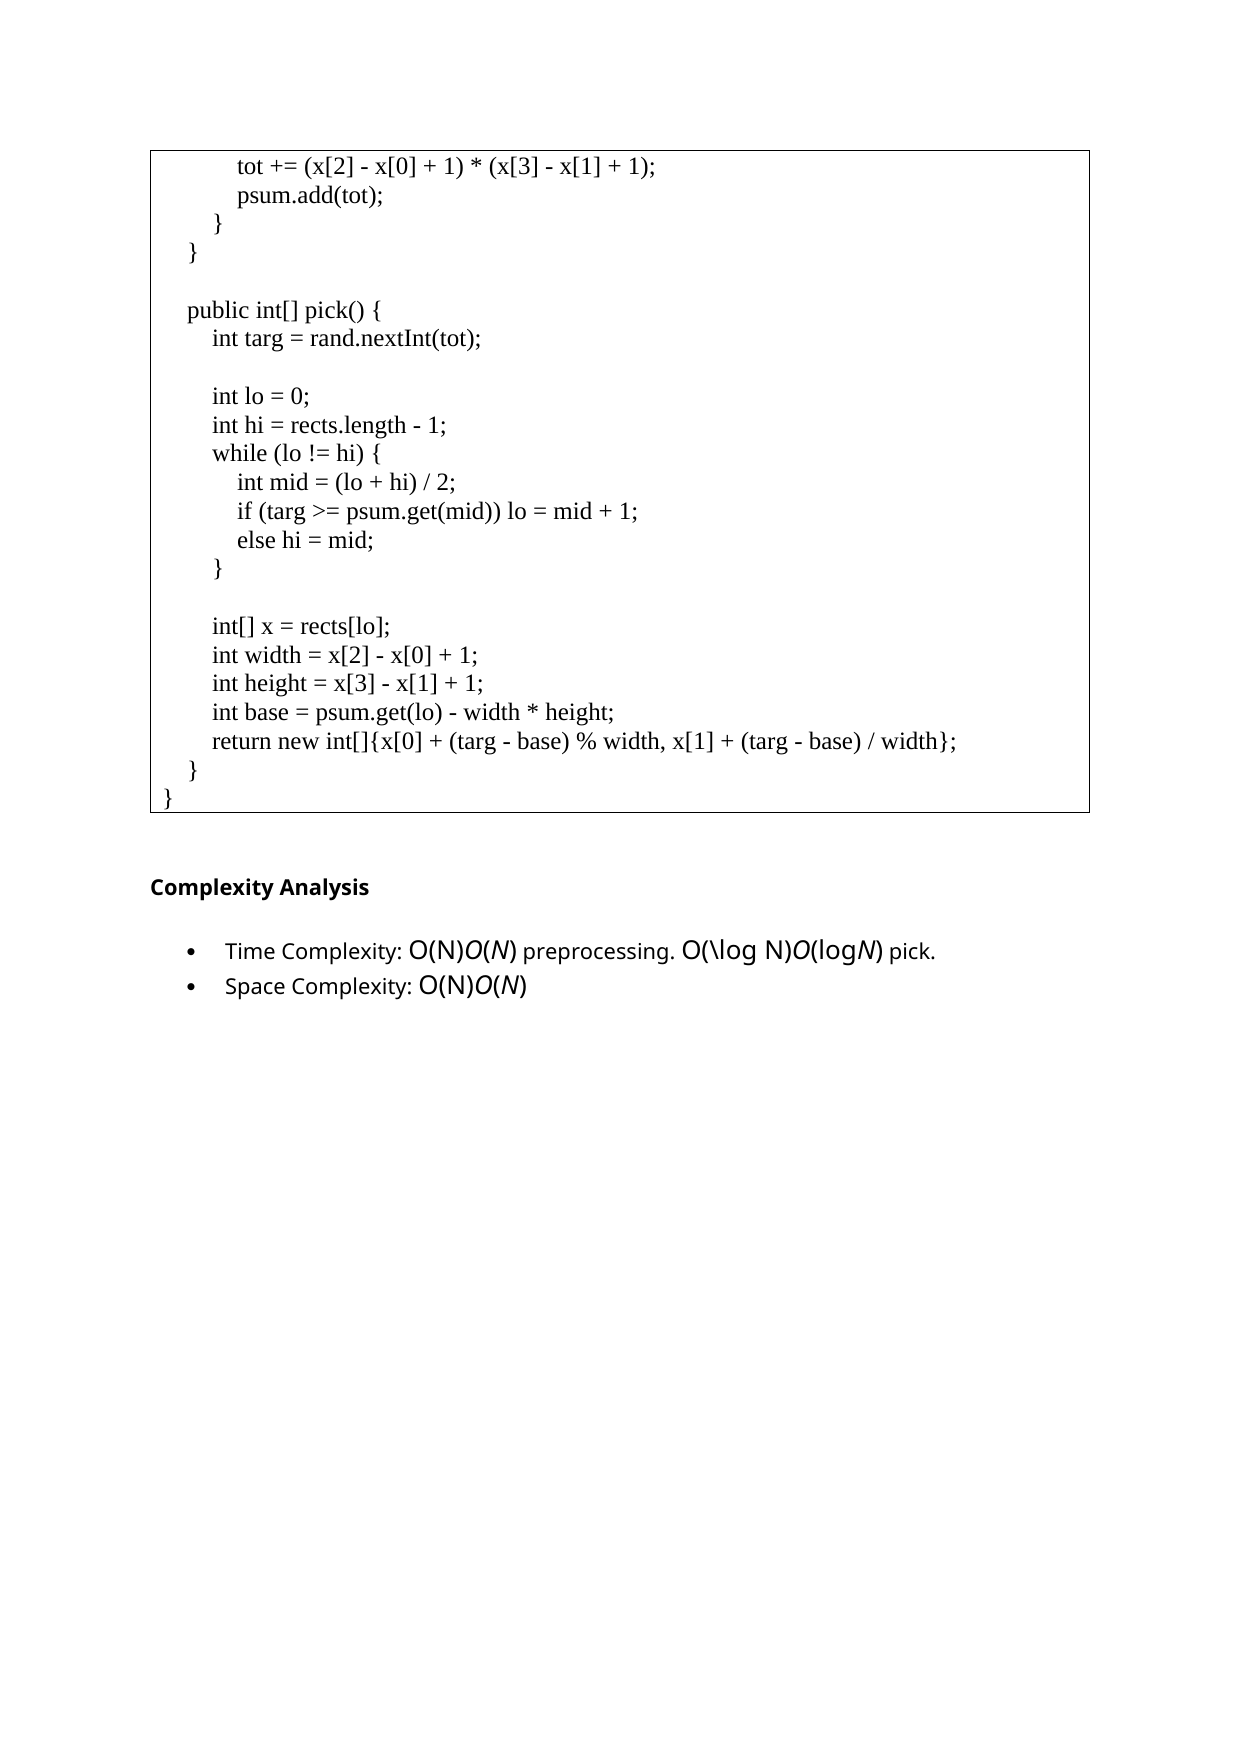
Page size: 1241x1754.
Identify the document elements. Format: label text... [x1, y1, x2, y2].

list Time Complexity: O(N)O(N) preprocessing. O(\log N)O(logN) pick. [187, 931, 1090, 967]
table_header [151, 151, 1089, 812]
list Space Complexity: O(N)O(N) [187, 967, 1090, 1002]
text Complexity Analysis [150, 872, 1090, 902]
